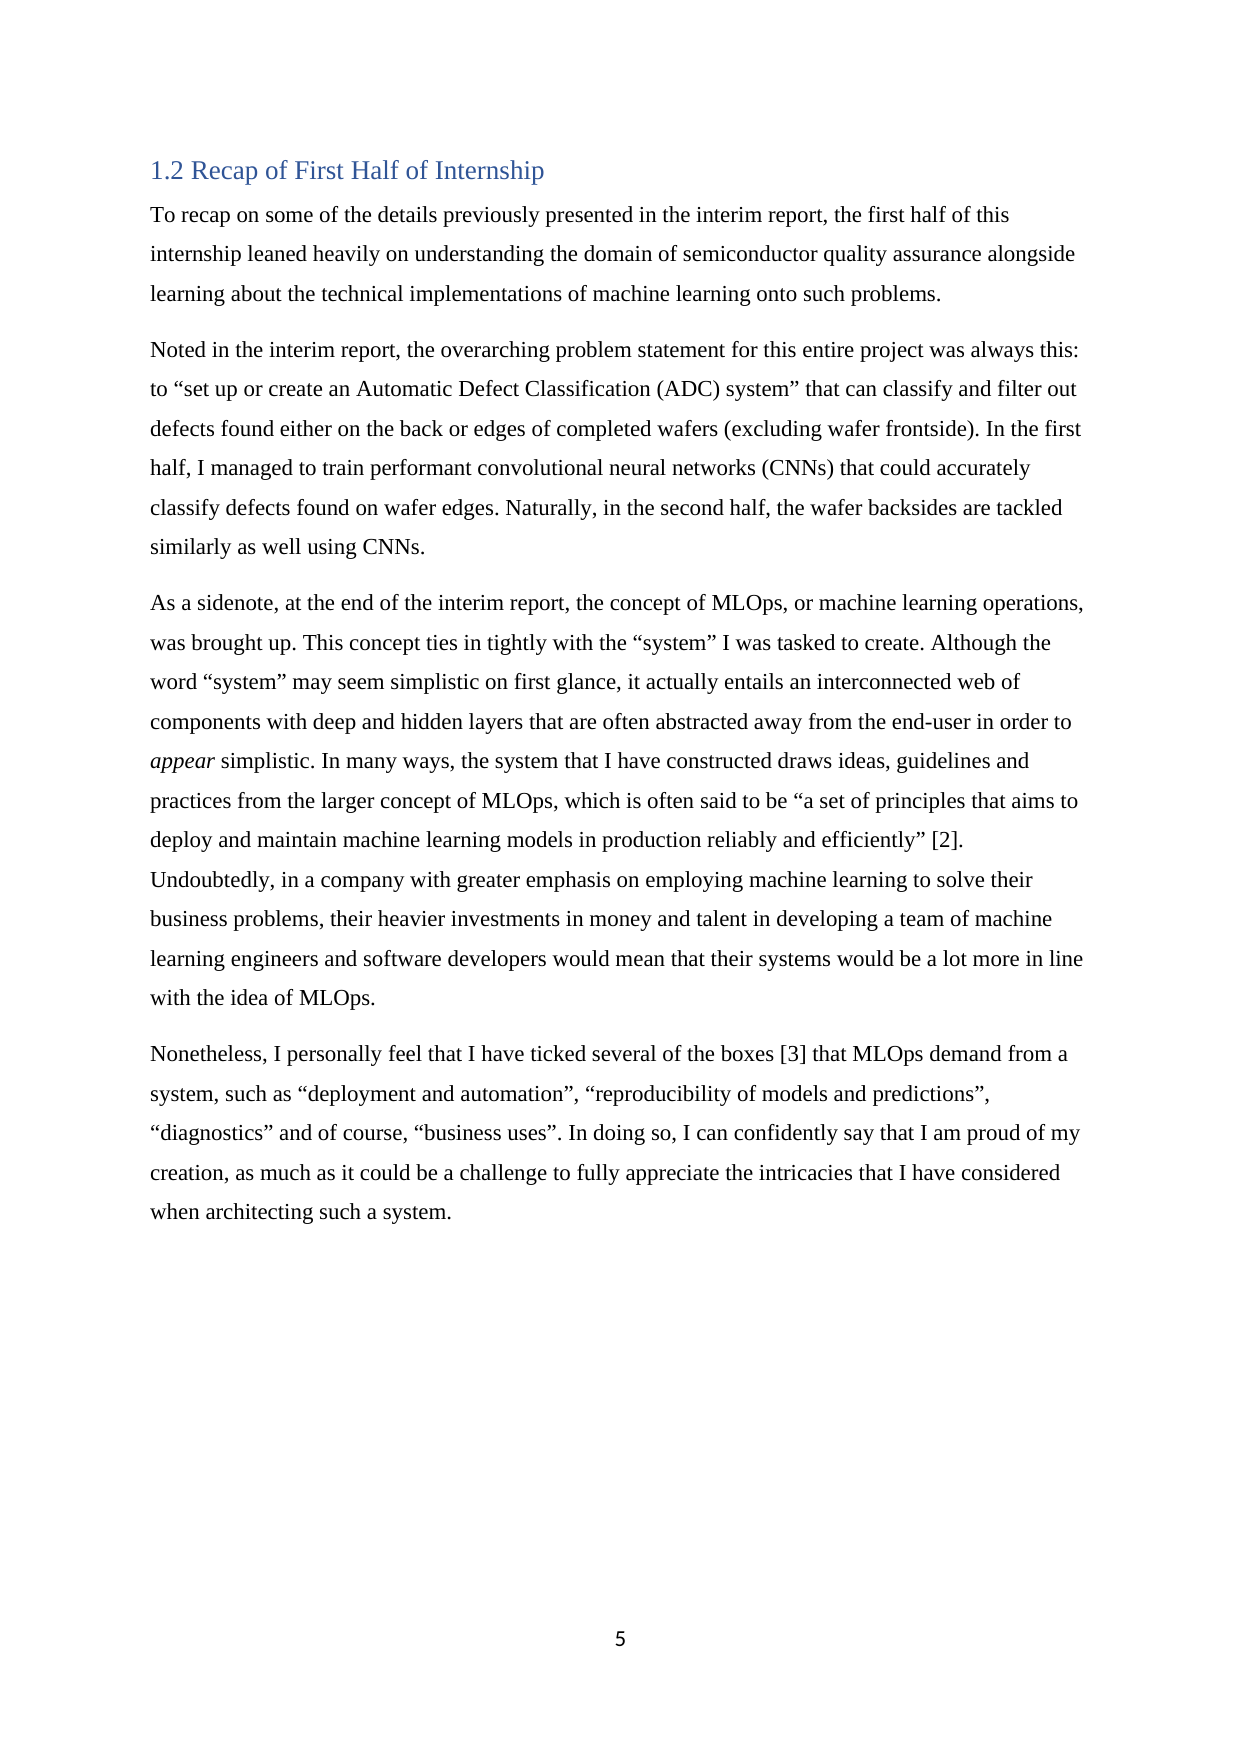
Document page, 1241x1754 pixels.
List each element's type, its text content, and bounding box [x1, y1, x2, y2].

text As a sidenote, at the end of the interim report, the concept of MLOps, or machine learning operations, was brought up. This concept ties in tightly with the “system” I was tasked to create. Although the word “system” may seem simplistic on first glance, it actually entails an interconnected web of components with deep and hidden layers that are often abstracted away from the end-user in order to appear simplistic. In many ways, the system that I have constructed draws ideas, guidelines and practices from the larger concept of MLOps, which is often said to be “a set of principles that aims to deploy and maintain machine learning models in production reliably and efficiently” [2]. Undoubtedly, in a company with greater emphasis on employing machine learning to solve their business problems, their heavier investments in money and talent in developing a team of machine learning engineers and software developers would mean that their systems would be a lot more in line with the idea of MLOps. [150, 589, 1090, 1011]
subtitle 1.2 Recap of First Half of Internship [150, 154, 1090, 185]
text Noted in the interim report, the overarching problem statement for this entire project was always this: to “set up or create an Automatic Defect Classification (ADC) system” that can classify and filter out defects found either on the back or edges of completed wafers (excluding wafer frontside). In the first half, I managed to train performant convolutional neural networks (CNNs) that could accurately classify defects found on wafer edges. Naturally, in the second half, the wafer backsides are tackled similarly as well using CNNs. [150, 336, 1090, 560]
text To recap on some of the details previously presented in the interim report, the first half of this internship leaned heavily on understanding the domain of semiconductor quality assurance alongside learning about the technical implementations of machine learning onto such problems. [150, 201, 1090, 306]
text Nonetheless, I personally feel that I have ticked several of the boxes [3] that MLOps demand from a system, such as “deployment and automation”, “reproducibility of models and predictions”, “diagnostics” and of course, “business uses”. In doing so, I can confidently say that I am proud of my creation, as much as it could be a challenge to fully appreciate the intricacies that I have considered when architecting such a system. [150, 1040, 1090, 1225]
